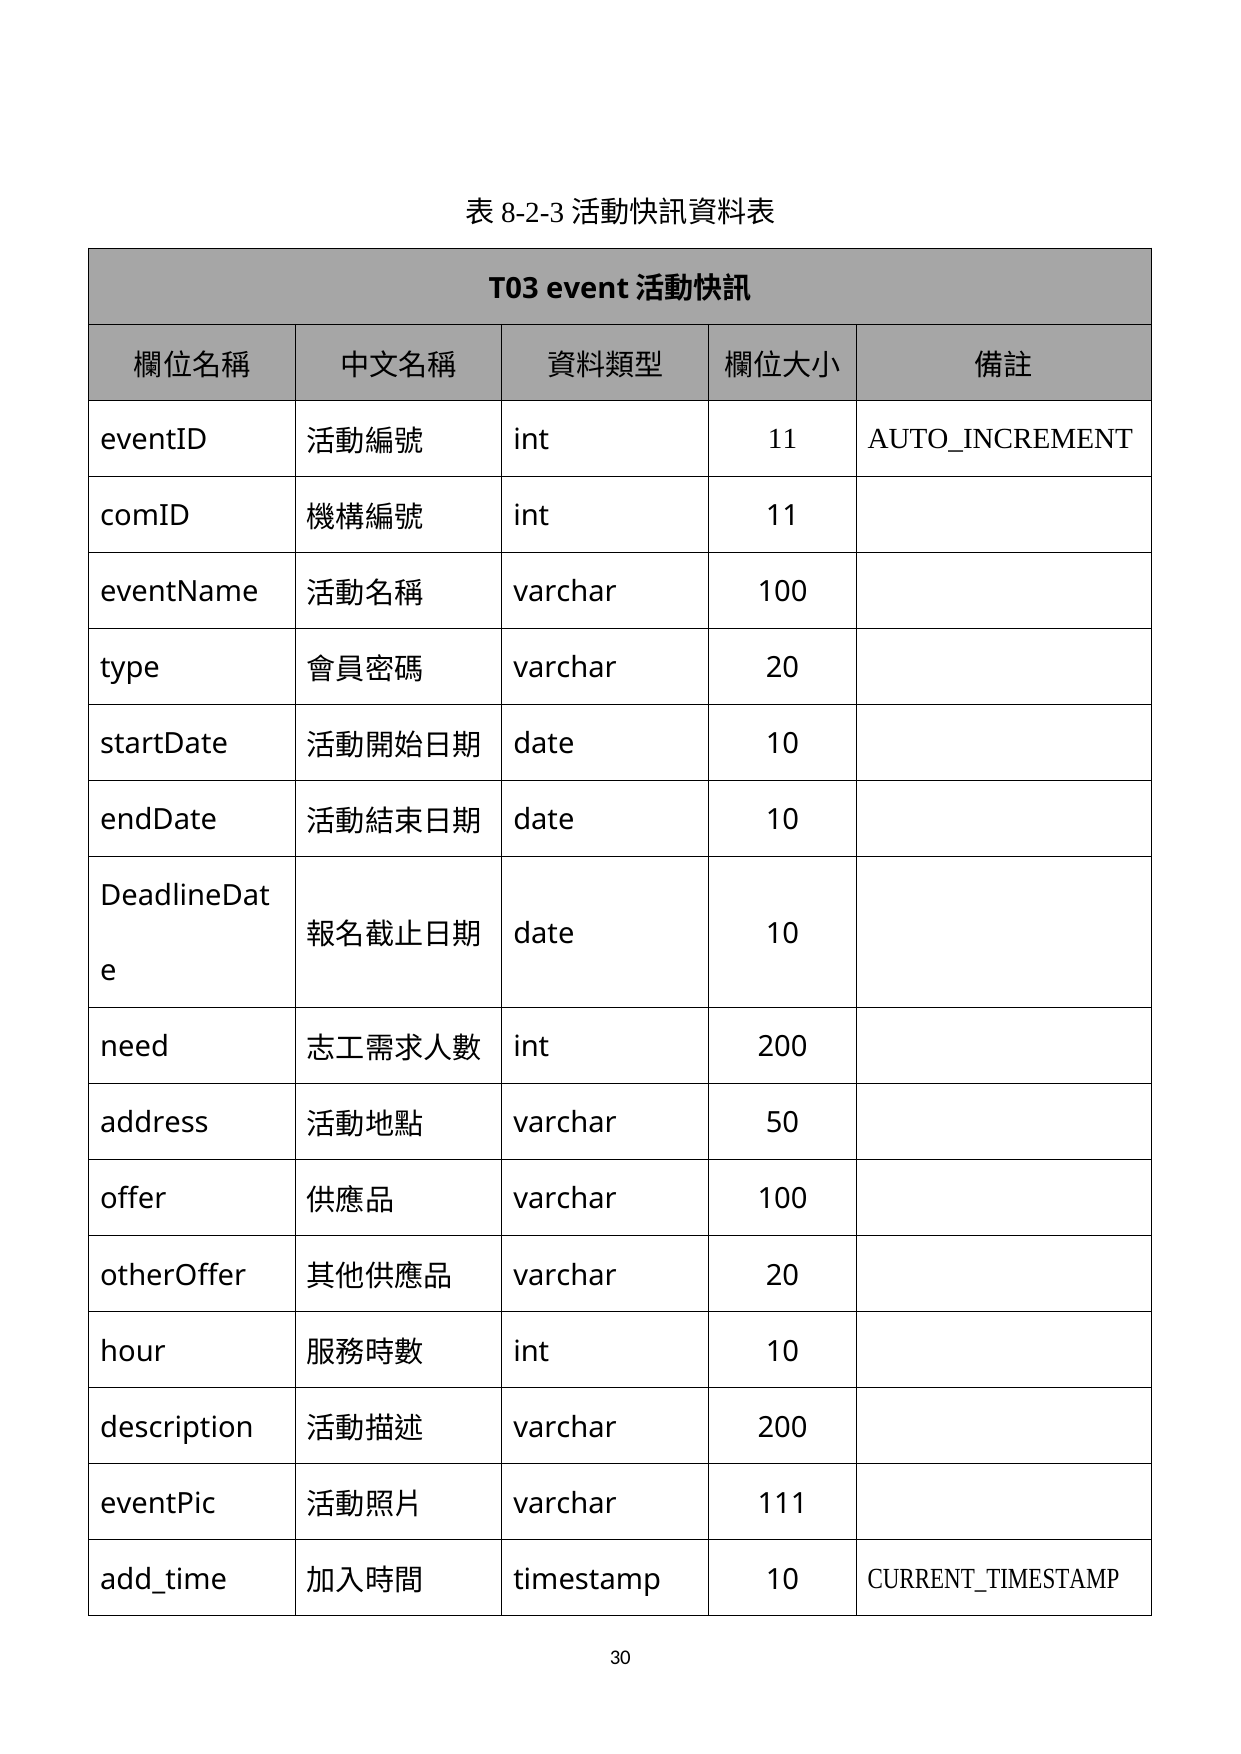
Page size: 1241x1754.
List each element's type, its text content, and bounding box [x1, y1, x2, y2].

table_cell date [502, 705, 708, 780]
table_cell [857, 1084, 1151, 1159]
table_cell [857, 629, 1151, 704]
table_cell 報名截止日期 [296, 857, 501, 1007]
table_cell 11 [709, 401, 856, 476]
table_cell 10 [709, 705, 856, 780]
table_cell [857, 1008, 1151, 1083]
table_cell int [502, 1008, 708, 1083]
table_cell offer [89, 1160, 295, 1235]
table_cell 活動編號 [296, 401, 501, 476]
table_cell 50 [709, 1084, 856, 1159]
table_cell eventID [89, 401, 295, 476]
table_cell 活動開始日期 [296, 705, 501, 780]
table_cell address [89, 1084, 295, 1159]
table_cell 20 [709, 629, 856, 704]
table_cell timestamp [502, 1540, 708, 1615]
table_cell 10 [709, 857, 856, 1007]
table_cell hour [89, 1312, 295, 1387]
table_cell date [502, 857, 708, 1007]
table_cell 11 [709, 477, 856, 552]
table_cell eventName [89, 553, 295, 628]
table_cell 活動描述 [296, 1388, 501, 1463]
table_cell startDate [89, 705, 295, 780]
table_cell varchar [502, 553, 708, 628]
table_cell [857, 1464, 1151, 1539]
table_cell 111 [709, 1464, 856, 1539]
table_cell 活動結束日期 [296, 781, 501, 856]
table_cell 備註 [857, 325, 1151, 400]
table_cell AUTO_INCREMENT [857, 401, 1151, 476]
table_cell int [502, 1312, 708, 1387]
table_cell varchar [502, 1084, 708, 1159]
table_cell varchar [502, 629, 708, 704]
table_cell otherOffer [89, 1236, 295, 1311]
table_cell 其他供應品 [296, 1236, 501, 1311]
table_cell [857, 857, 1151, 1007]
table_cell 100 [709, 553, 856, 628]
table_cell endDate [89, 781, 295, 856]
table_cell 活動照片 [296, 1464, 501, 1539]
text 表 8-2-3 活動快訊資料表 [89, 173, 1152, 248]
table_cell int [502, 401, 708, 476]
table_cell comID [89, 477, 295, 552]
table_cell 20 [709, 1236, 856, 1311]
table_cell 志工需求人數 [296, 1008, 501, 1083]
table_cell [857, 1236, 1151, 1311]
table_cell 機構編號 [296, 477, 501, 552]
table_cell 200 [709, 1388, 856, 1463]
table_header T03 event活動快訊 [89, 249, 1151, 324]
table_cell varchar [502, 1388, 708, 1463]
table_cell eventPic [89, 1464, 295, 1539]
table_cell varchar [502, 1464, 708, 1539]
table_cell varchar [502, 1160, 708, 1235]
table_cell varchar [502, 1236, 708, 1311]
table_cell [857, 1312, 1151, 1387]
table_cell [857, 553, 1151, 628]
table_cell 10 [709, 781, 856, 856]
table_cell type [89, 629, 295, 704]
table_cell 10 [709, 1312, 856, 1387]
table_cell 活動名稱 [296, 553, 501, 628]
table_cell add_time [89, 1540, 295, 1615]
table_cell 服務時數 [296, 1312, 501, 1387]
table_cell [857, 1160, 1151, 1235]
table_cell CURRENT_TIMESTAMP [857, 1540, 1151, 1615]
table_cell DeadlineDate [89, 857, 295, 1007]
table_cell 200 [709, 1008, 856, 1083]
table_cell 活動地點 [296, 1084, 501, 1159]
table_cell int [502, 477, 708, 552]
table_cell description [89, 1388, 295, 1463]
table_cell [857, 477, 1151, 552]
table_cell 100 [709, 1160, 856, 1235]
table_cell 加入時間 [296, 1540, 501, 1615]
table_cell 欄位大小 [709, 325, 856, 400]
table_cell 資料類型 [502, 325, 708, 400]
table_cell date [502, 781, 708, 856]
table_cell 10 [709, 1540, 856, 1615]
table_cell 中文名稱 [296, 325, 501, 400]
table_cell [857, 781, 1151, 856]
table_cell [857, 1388, 1151, 1463]
table_cell [857, 705, 1151, 780]
table_cell 會員密碼 [296, 629, 501, 704]
table_cell 供應品 [296, 1160, 501, 1235]
table_cell 欄位名稱 [89, 325, 295, 400]
table_cell need [89, 1008, 295, 1083]
